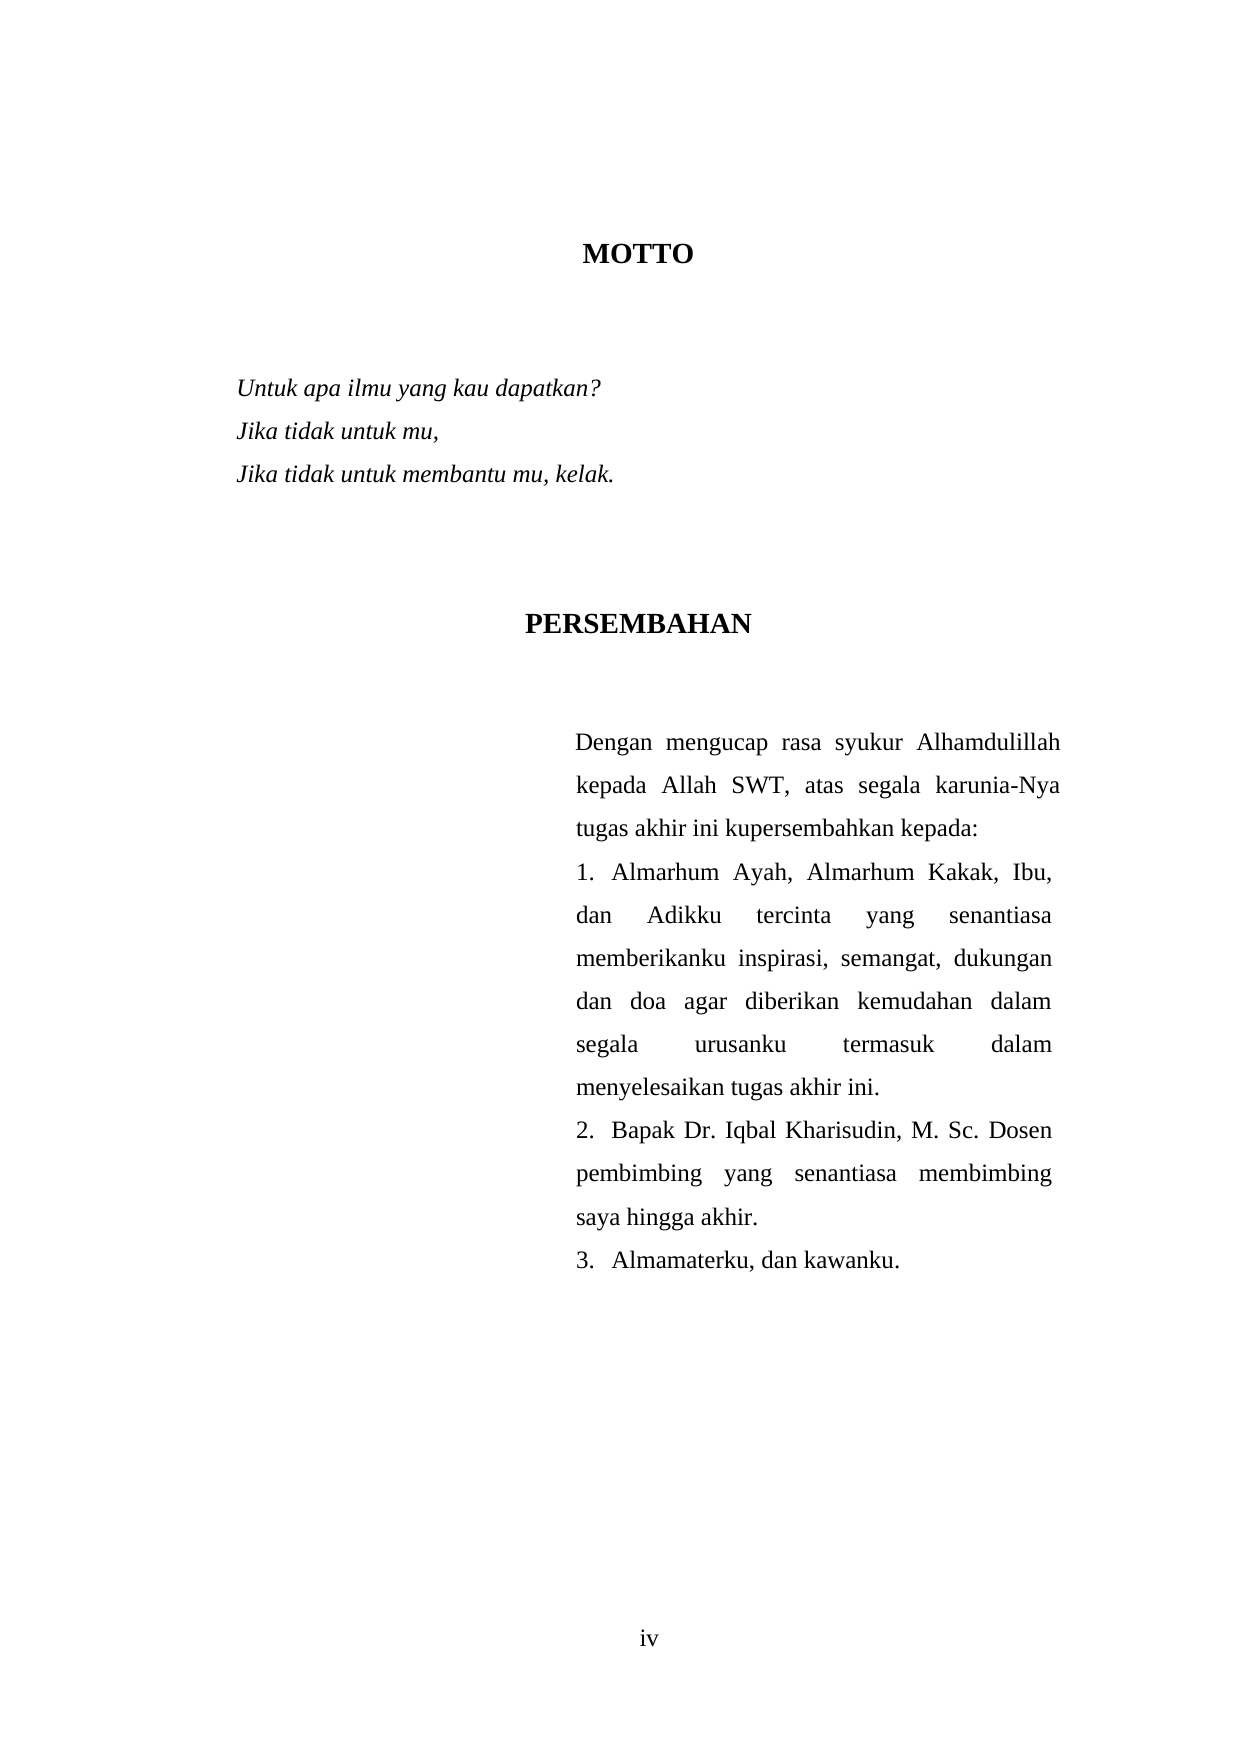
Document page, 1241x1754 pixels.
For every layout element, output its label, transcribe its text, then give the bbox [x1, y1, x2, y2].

text Jika tidak untuk mu, [236, 416, 1062, 445]
text MOTTO [236, 236, 1040, 270]
list Almamaterku, dan kawanku. [576, 1245, 1052, 1273]
list Bapak Dr. Iqbal Kharisudin, M. Sc. Dosen pembimbing yang senantiasa membimbing saya hingga akhir. [576, 1115, 1052, 1230]
text Untuk apa ilmu yang kau dapatkan? [236, 373, 1062, 402]
text PERSEMBAHAN [236, 606, 1040, 639]
text Dengan mengucap rasa syukur Alhamdulillah kepada Allah SWT, atas segala karunia-Nya tugas akhir ini kupersembahkan kepada: [575, 727, 1060, 842]
list Almarhum Ayah, Almarhum Kakak, Ibu, dan Adikku tercinta yang senantiasa memberikanku inspirasi, semangat, dukungan dan doa agar diberikan kemudahan dalam segala urusanku termasuk dalam menyelesaikan tugas akhir ini. [576, 857, 1052, 1101]
text Jika tidak untuk membantu mu, kelak. [236, 459, 1062, 488]
